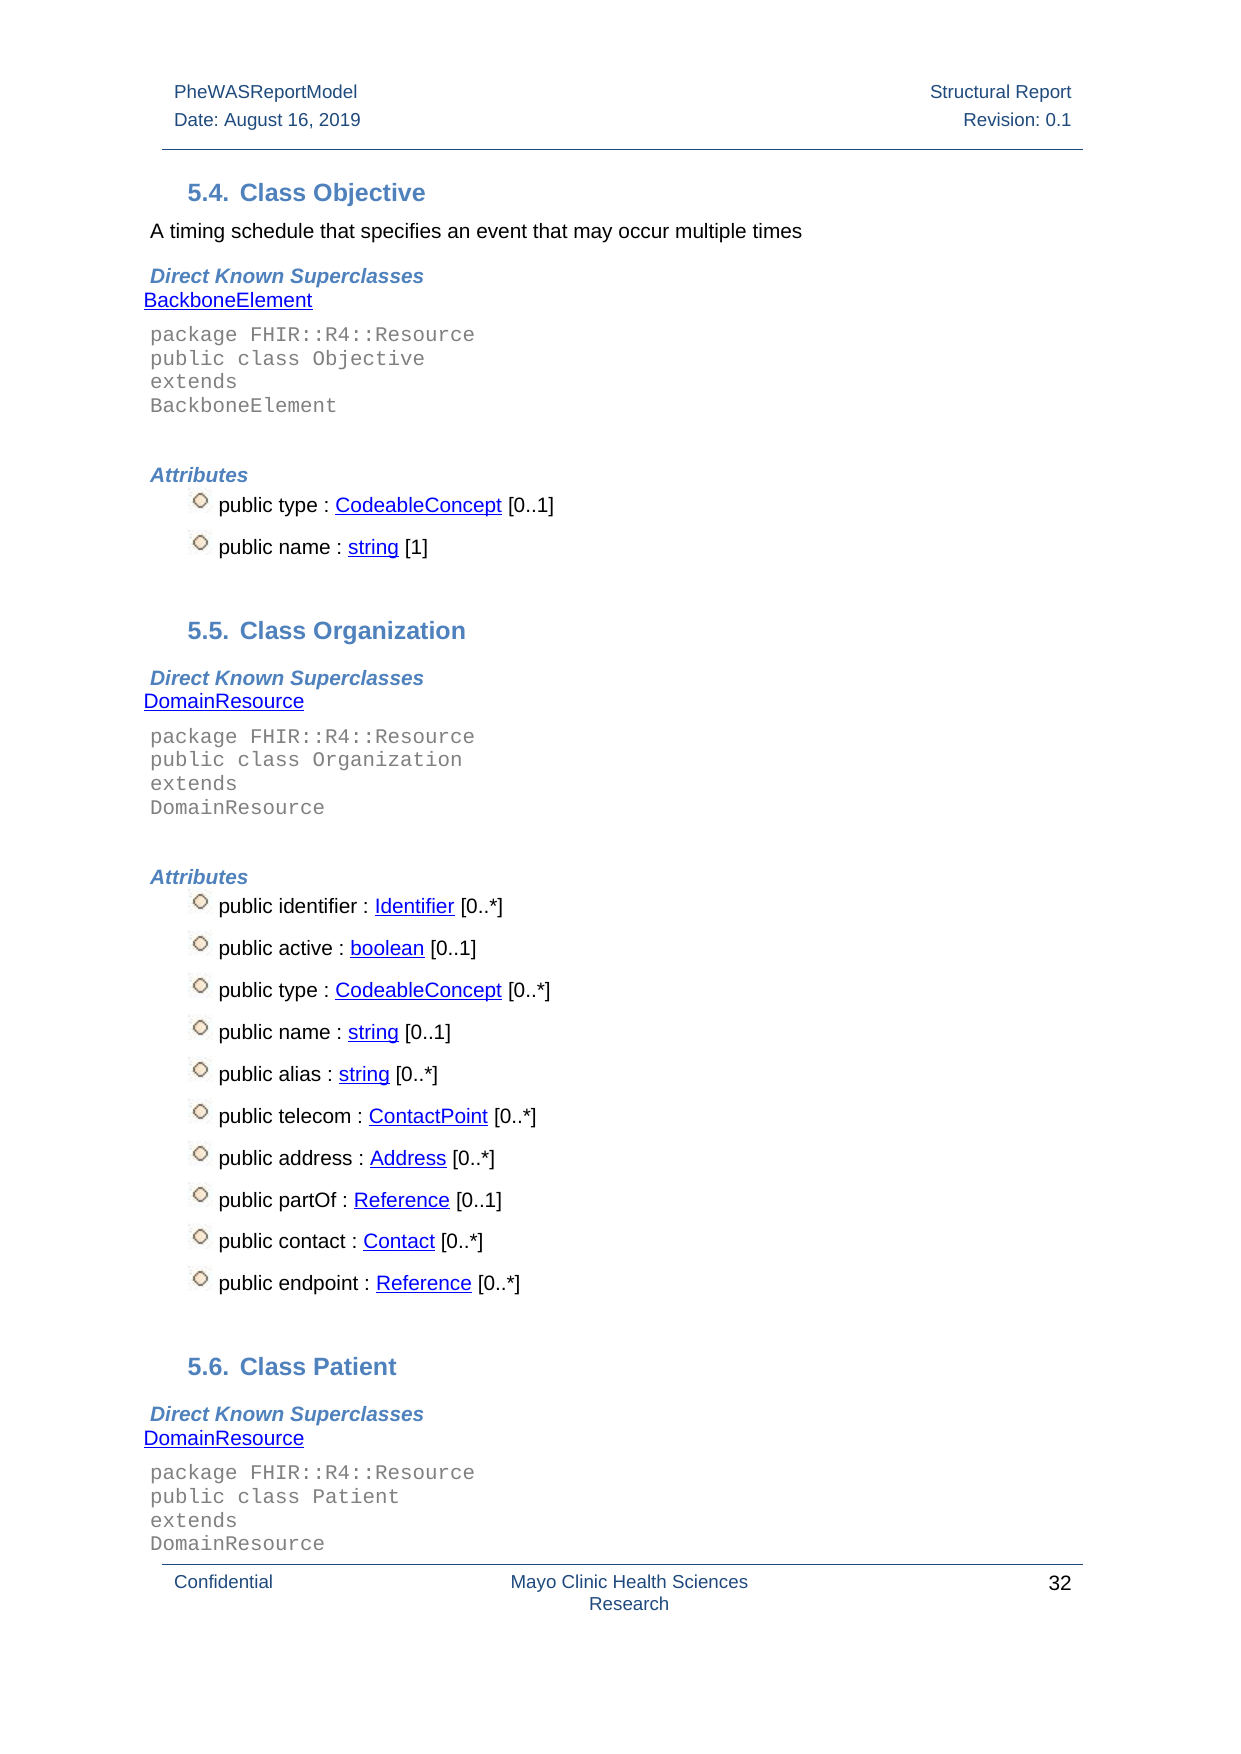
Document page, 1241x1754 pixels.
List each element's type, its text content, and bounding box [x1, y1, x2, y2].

picture [187, 529, 213, 555]
text public class Objective [150, 348, 1090, 372]
text public endpoint : Reference [0..*] [187, 1266, 1090, 1295]
picture [187, 1056, 213, 1082]
text public class Patient [150, 1486, 1090, 1510]
text public telecom : ContactPoint [0..*] [187, 1098, 1090, 1128]
picture [187, 487, 213, 513]
text extends [150, 372, 1090, 395]
text BackboneElement [150, 395, 1090, 419]
text extends [150, 1510, 1090, 1533]
text public partOf : Reference [0..1] [187, 1182, 1090, 1211]
text public class Organization [150, 749, 1090, 773]
text public alias : string [0..*] [187, 1056, 1090, 1086]
picture [187, 888, 213, 914]
subtitle Class Patient [187, 1352, 1090, 1381]
subtitle Attributes [150, 865, 1090, 889]
text DomainResource [150, 797, 1090, 820]
text public active : boolean [0..1] [187, 931, 1090, 960]
text package FHIR::R4::Resource [150, 726, 1090, 749]
text extends [150, 773, 1090, 797]
subtitle Attributes [150, 463, 1090, 487]
picture [187, 1140, 213, 1166]
picture [187, 972, 213, 998]
text public identifier : Identifier [0..*] [187, 889, 1090, 918]
subtitle Direct Known Superclasses [150, 264, 1090, 288]
picture [187, 1223, 213, 1249]
picture [187, 930, 213, 956]
text public type : CodeableConcept [0..1] [187, 487, 1090, 517]
picture [187, 1014, 213, 1040]
text BackboneElement [143, 288, 1090, 312]
text public name : string [1] [187, 529, 1090, 558]
picture [187, 1098, 213, 1124]
text public type : CodeableConcept [0..*] [187, 973, 1090, 1002]
text public name : string [0..1] [187, 1014, 1090, 1044]
text package FHIR::R4::Resource [150, 324, 1090, 348]
subtitle Direct Known Superclasses [150, 1402, 1090, 1426]
picture [187, 1182, 213, 1207]
text public contact : Contact [0..*] [187, 1224, 1090, 1253]
subtitle Class Objective [187, 178, 1090, 207]
subtitle Class Organization [187, 616, 1090, 644]
picture [187, 1265, 213, 1291]
text package FHIR::R4::Resource [150, 1462, 1090, 1486]
text A timing schedule that specifies an event that may occur multiple times [150, 219, 1090, 243]
text DomainResource [143, 1426, 1090, 1450]
subtitle Direct Known Superclasses [150, 665, 1090, 689]
text public address : Address [0..*] [187, 1140, 1090, 1169]
text DomainResource [150, 1533, 1090, 1557]
text DomainResource [143, 689, 1090, 713]
